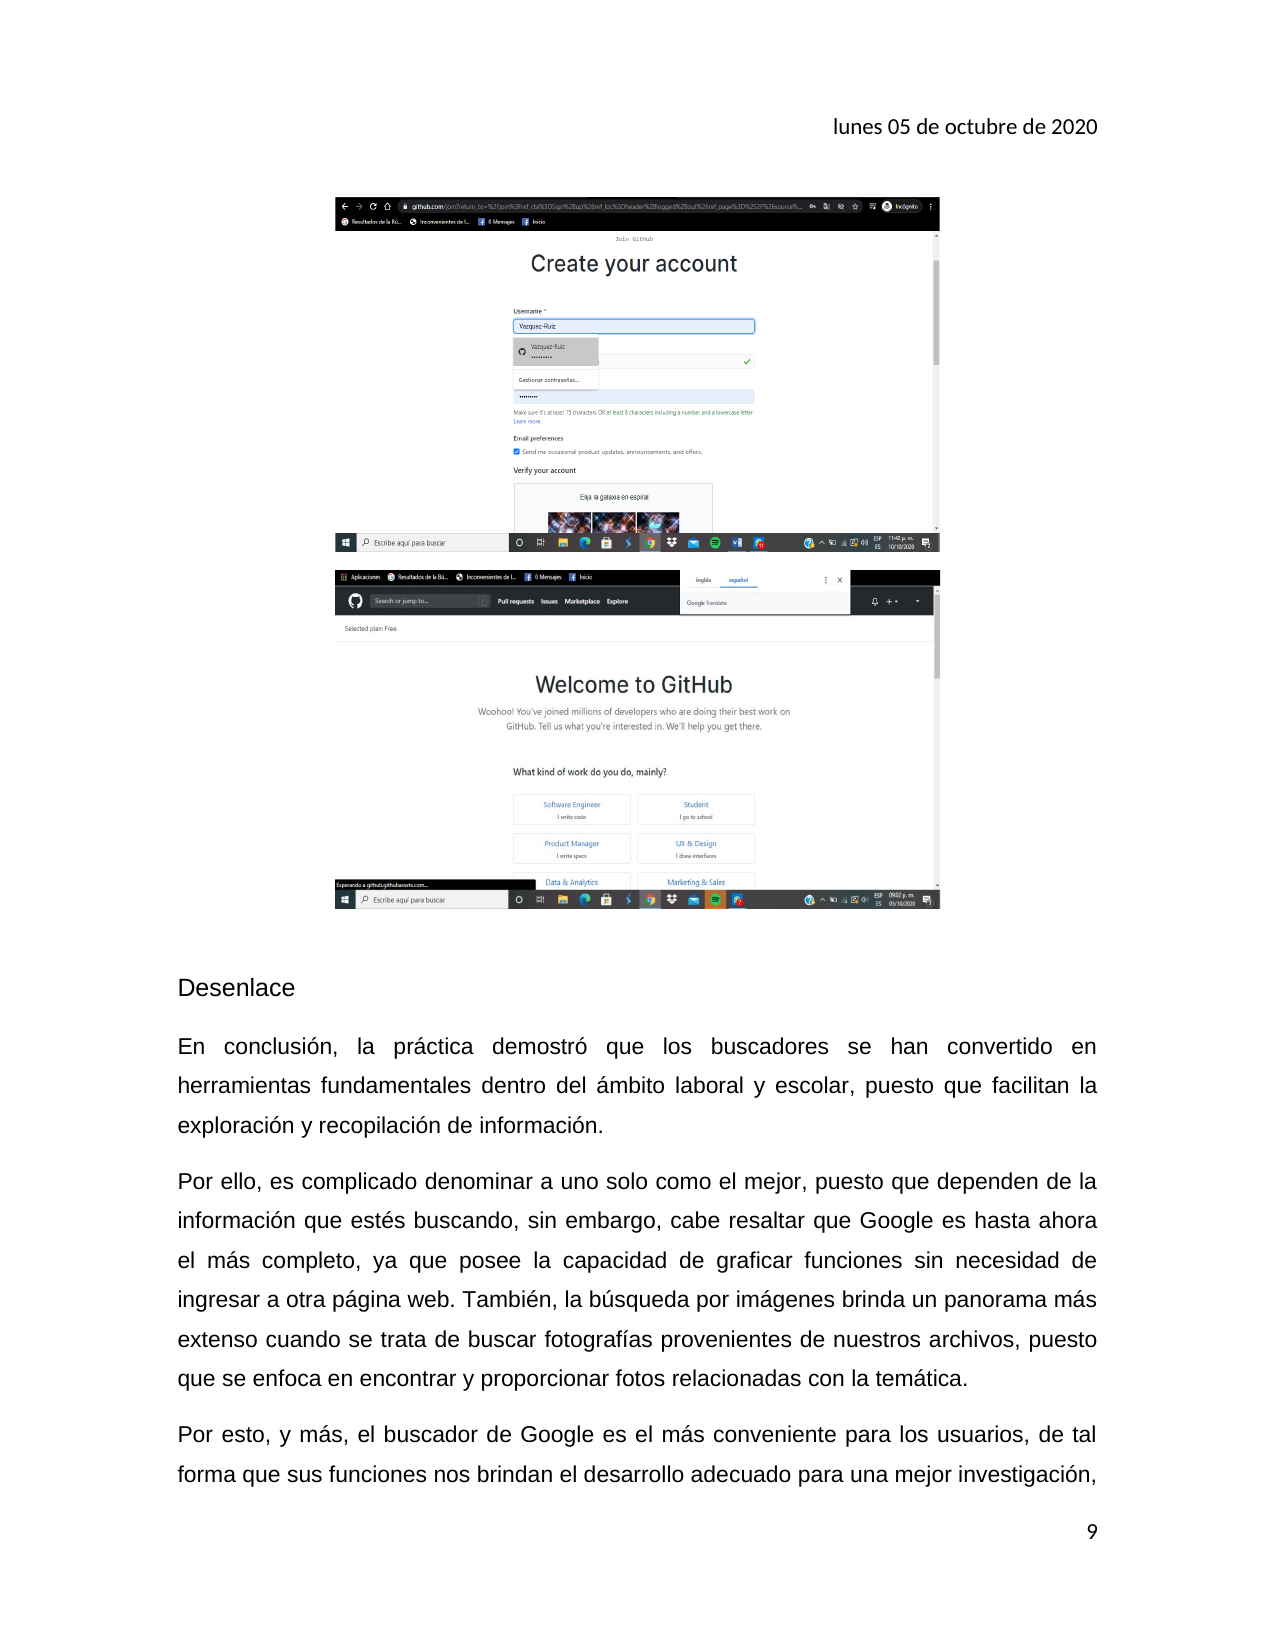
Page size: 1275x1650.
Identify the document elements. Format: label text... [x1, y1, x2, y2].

text Desenlace [177, 973, 1098, 1002]
text En conclusión, la práctica demostró que los buscadores se han convertido en herramientas fundamentales dentro del ámbito laboral y escolar, puesto que facilitan la exploración y recopilación de información. [177, 1033, 1098, 1138]
text Por ello, es complicado denominar a uno solo como el mejor, puesto que dependen de la información que estés buscando, sin embargo, cabe resaltar que Google es hasta ahora el más completo, ya que posee la capacidad de graficar funciones sin necesidad de ingresar a otra página web. También, la búsqueda por imágenes brinda un panorama más extenso cuando se trata de buscar fotografías provenientes de nuestros archivos, puesto que se enfoca en encontrar y proporcionar fotos relacionadas con la temática. [177, 1168, 1098, 1392]
picture [335, 197, 940, 552]
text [177, 1421, 1098, 1487]
picture [335, 570, 941, 909]
